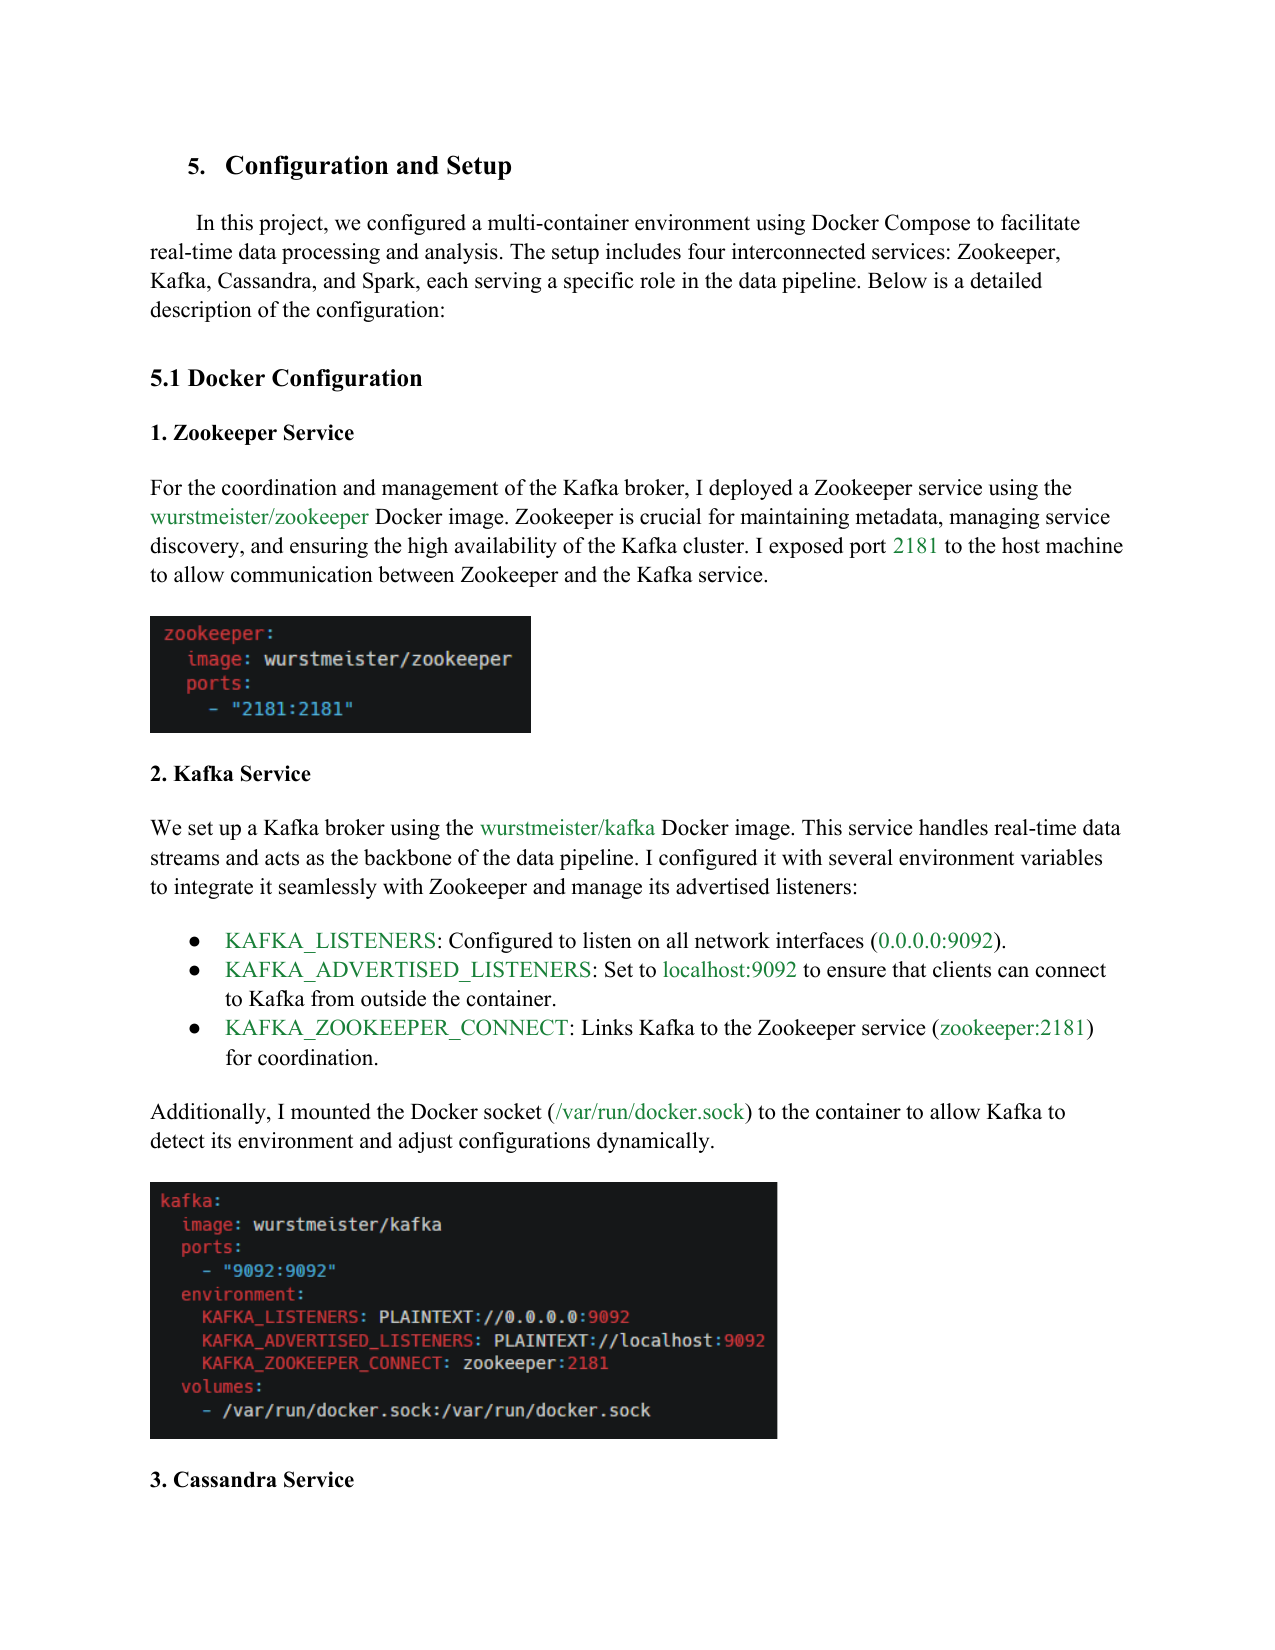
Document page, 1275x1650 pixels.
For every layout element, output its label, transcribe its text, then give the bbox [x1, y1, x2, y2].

text We set up a Kafka broker using the wurstmeister/kafka Docker image. This service handles real-time data streams and acts as the backbone of the data pipeline. I configured it with several environment variables to integrate it seamlessly with Zookeeper and manage its advertised listeners: [150, 815, 1125, 899]
subtitle 1. Zookeeper Service [150, 420, 1125, 446]
picture [150, 616, 531, 733]
list KAFKA_LISTENERS: Configured to listen on all network interfaces (0.0.0.0:9092). [187, 928, 1125, 953]
subtitle 2. Kafka Service [150, 761, 1125, 787]
list KAFKA_ZOOKEEPER_CONNECT: Links Kafka to the Zookeeper service (zookeeper:2181) for coordination. [187, 1015, 1125, 1070]
subtitle 3. Cassandra Service [150, 1467, 1125, 1492]
subtitle 5.1 Docker Configuration [150, 364, 1125, 391]
list KAFKA_ADVERTISED_LISTENERS: Set to localhost:9092 to ensure that clients can connect to Kafka from outside the container. [187, 957, 1125, 1012]
text For the coordination and management of the Kafka broker, I deployed a Zookeeper service using the wurstmeister/zookeeper Docker image. Zookeeper is crucial for maintaining metadata, managing service discovery, and ensuring the high availability of the Kafka cluster. I exposed port 2181 to the host machine to allow communication between Zookeeper and the Kafka service. [150, 474, 1125, 587]
text Additionally, I mounted the Docker socket (/var/run/docker.sock) to the container to allow Kafka to detect its environment and adjust configurations dynamically. [150, 1099, 1125, 1153]
text In this project, we configured a multi-container environment using Docker Compose to facilitate real-time data processing and analysis. The setup includes four interconnected services: Zookeeper, Kafka, Cassandra, and Spark, each serving a specific role in the data pipeline. Below is a detailed description of the configuration: [150, 209, 1125, 322]
subtitle Configuration and Setup [187, 150, 1125, 180]
picture [150, 1182, 778, 1439]
